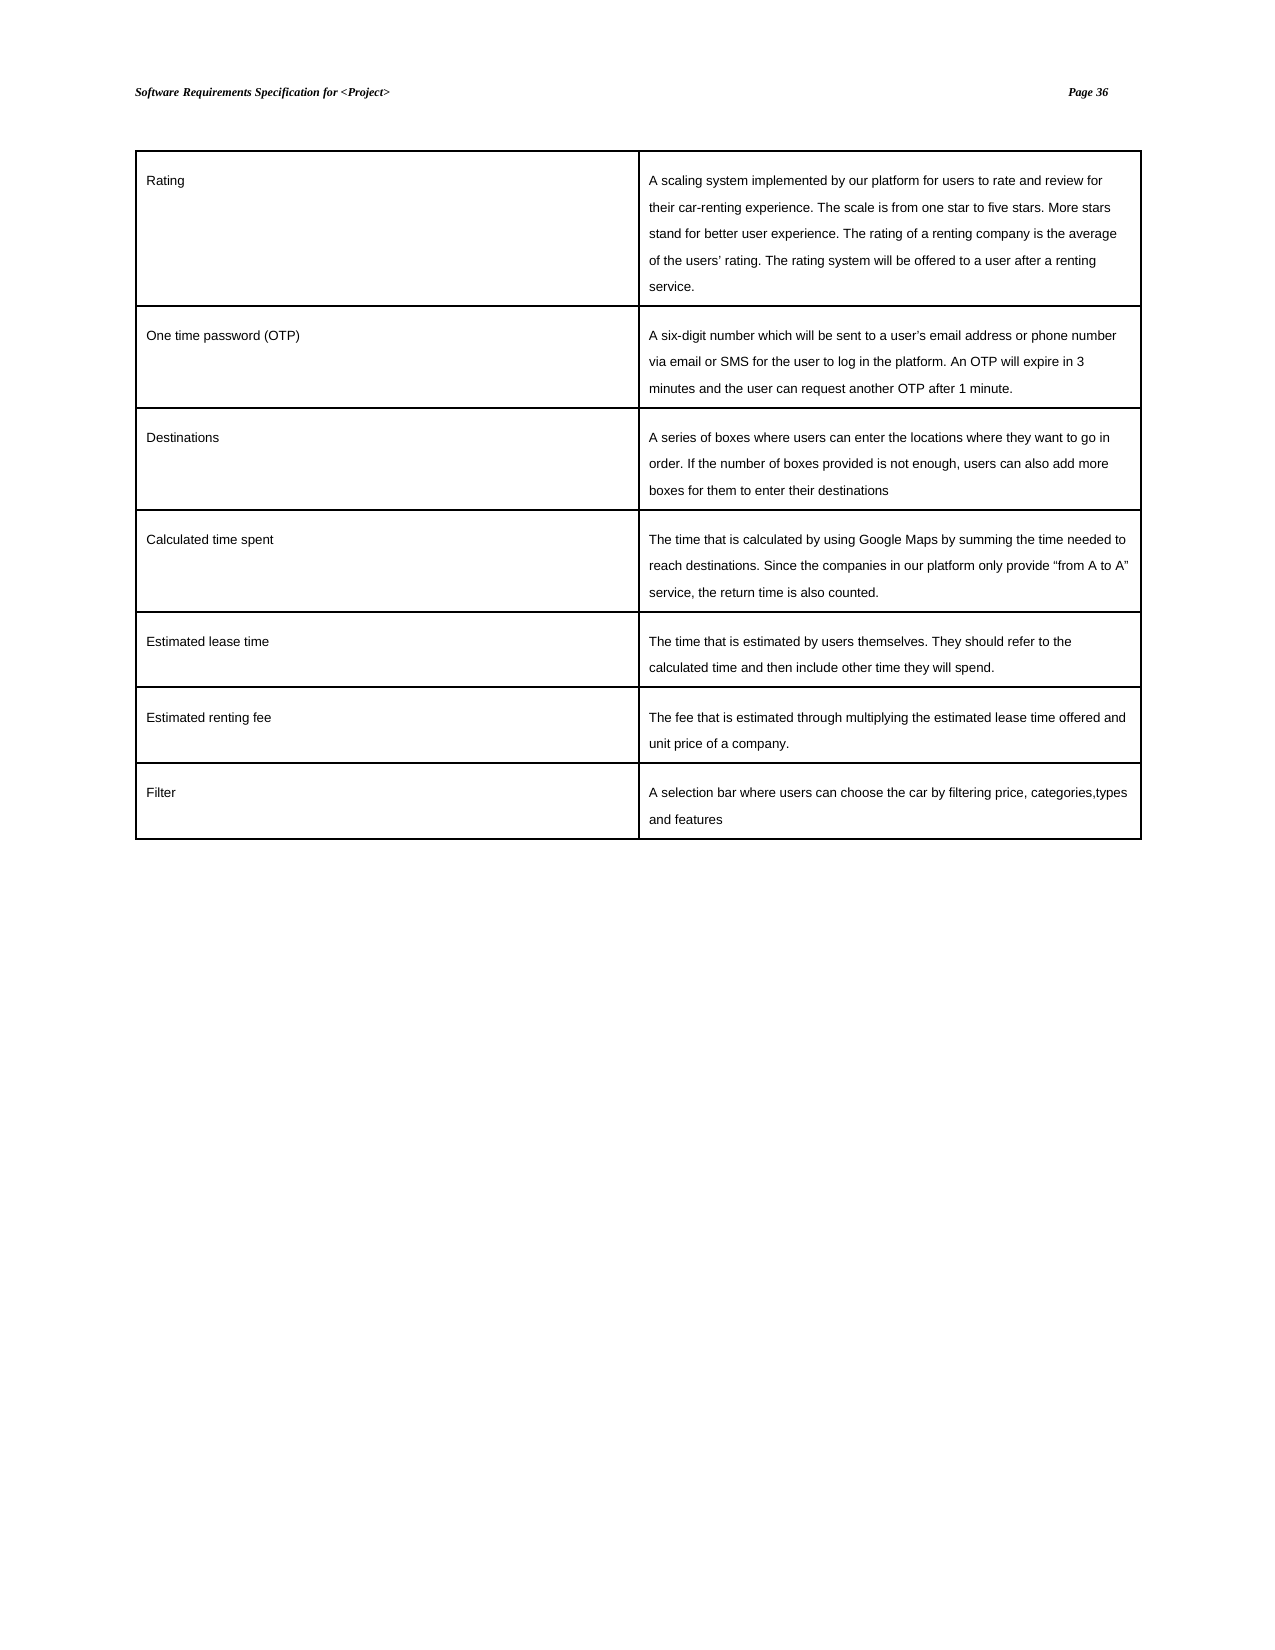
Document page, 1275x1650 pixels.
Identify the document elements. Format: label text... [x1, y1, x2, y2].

table_cell A scaling system implemented by our platform for users to rate and review for their car-renting experience. The scale is from one star to five stars. More stars stand for better user experience. The rating of a renting company is the average of the users’ rating. The rating system will be offered to a user after a renting service. [640, 152, 1140, 305]
table_cell The time that is calculated by using Google Maps by summing the time needed to reach destinations. Since the companies in our platform only provide “from A to A” service, the return time is also counted. [640, 511, 1140, 611]
table_cell A six-digit number which will be sent to a user’s email address or phone number via email or SMS for the user to log in the platform. An OTP will expire in 3 minutes and the user can request another OTP after 1 minute. [640, 307, 1140, 407]
table_cell Filter [137, 764, 638, 837]
table_cell One time password (OTP) [137, 307, 638, 407]
table_cell Calculated time spent [137, 511, 638, 611]
table_cell The fee that is estimated through multiplying the estimated lease time offered and unit price of a company. [640, 688, 1140, 762]
table_cell Estimated lease time [137, 613, 638, 686]
table_cell A selection bar where users can choose the car by filtering price, categories,types and features [640, 764, 1140, 837]
table_cell Estimated renting fee [137, 688, 638, 762]
table_cell Rating [137, 152, 638, 305]
table_cell A series of boxes where users can enter the locations where they want to go in order. If the number of boxes provided is not enough, users can also add more boxes for them to enter their destinations [640, 409, 1140, 509]
table_cell Destinations [137, 409, 638, 509]
table_cell The time that is estimated by users themselves. They should refer to the calculated time and then include other time they will spend. [640, 613, 1140, 686]
